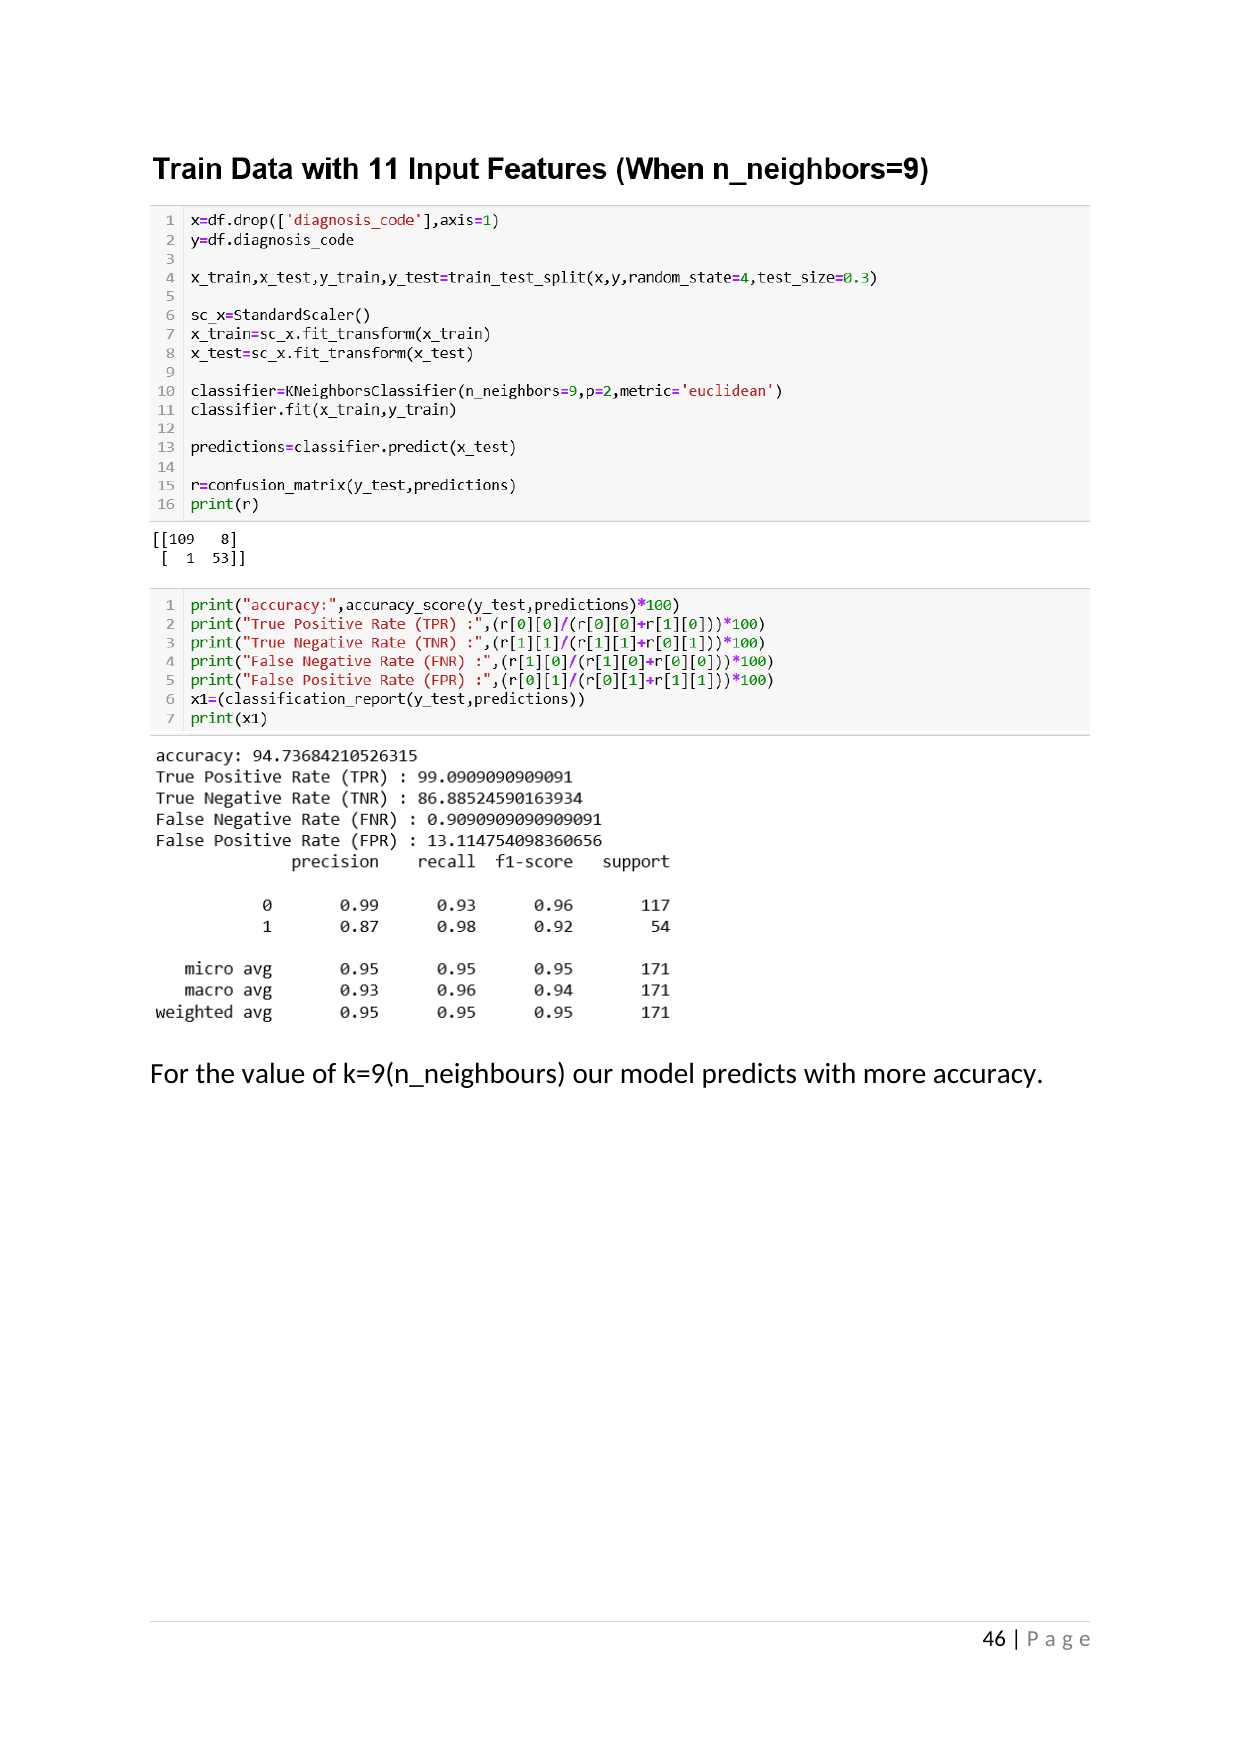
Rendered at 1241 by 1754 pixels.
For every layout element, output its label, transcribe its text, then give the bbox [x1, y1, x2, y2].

picture [150, 733, 1091, 1037]
text For the value of k=9(n_neighbours) our model predicts with more accuracy. [150, 1055, 1090, 1091]
picture [150, 150, 1091, 731]
